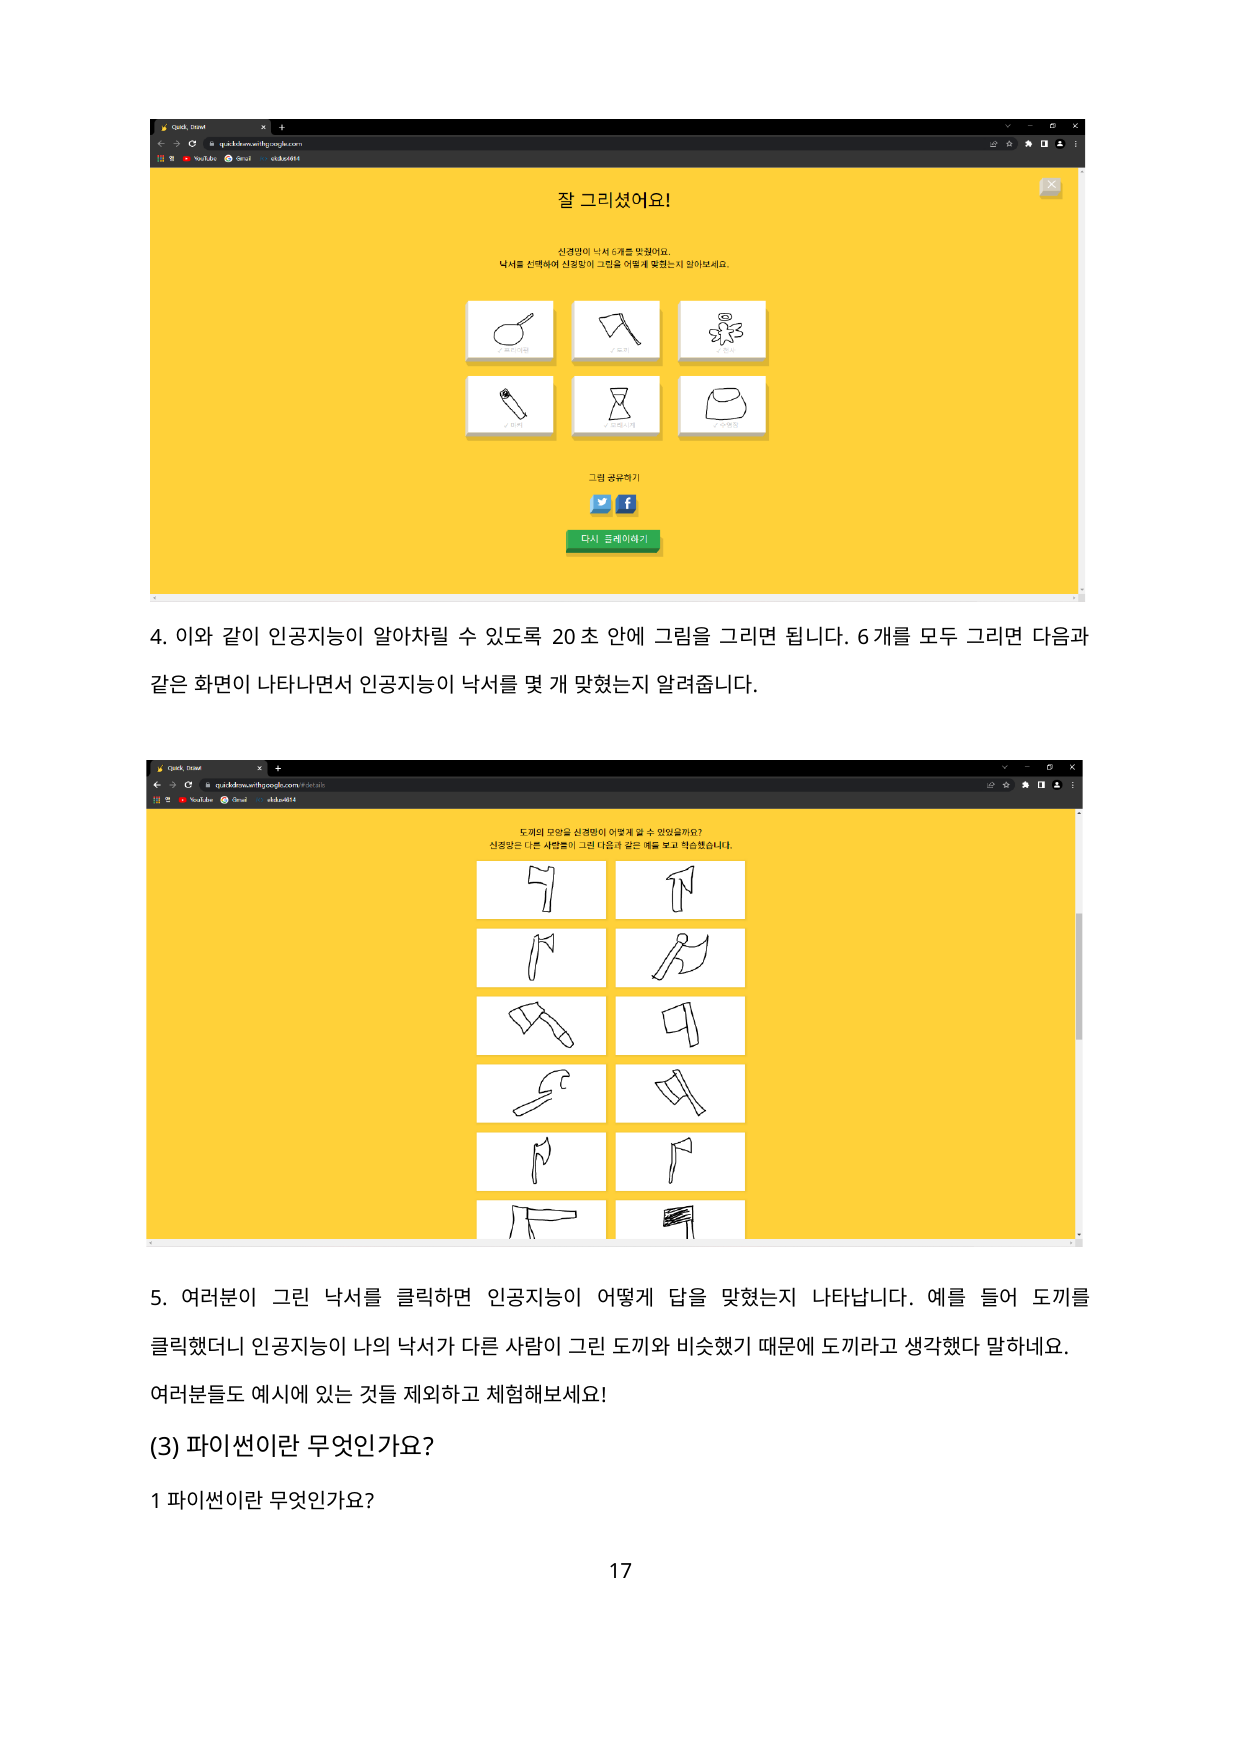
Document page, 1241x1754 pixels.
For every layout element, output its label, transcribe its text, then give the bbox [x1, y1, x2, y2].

picture [150, 119, 1085, 602]
text (3) 파이썬이란 무엇인가요? [150, 1427, 1090, 1463]
text 여러분들도 예시에 있는 것들 제외하고 체험해보세요! [150, 1378, 1090, 1409]
text 1 파이썬이란 무엇인가요? [150, 1485, 1090, 1515]
picture [146, 760, 1083, 1247]
